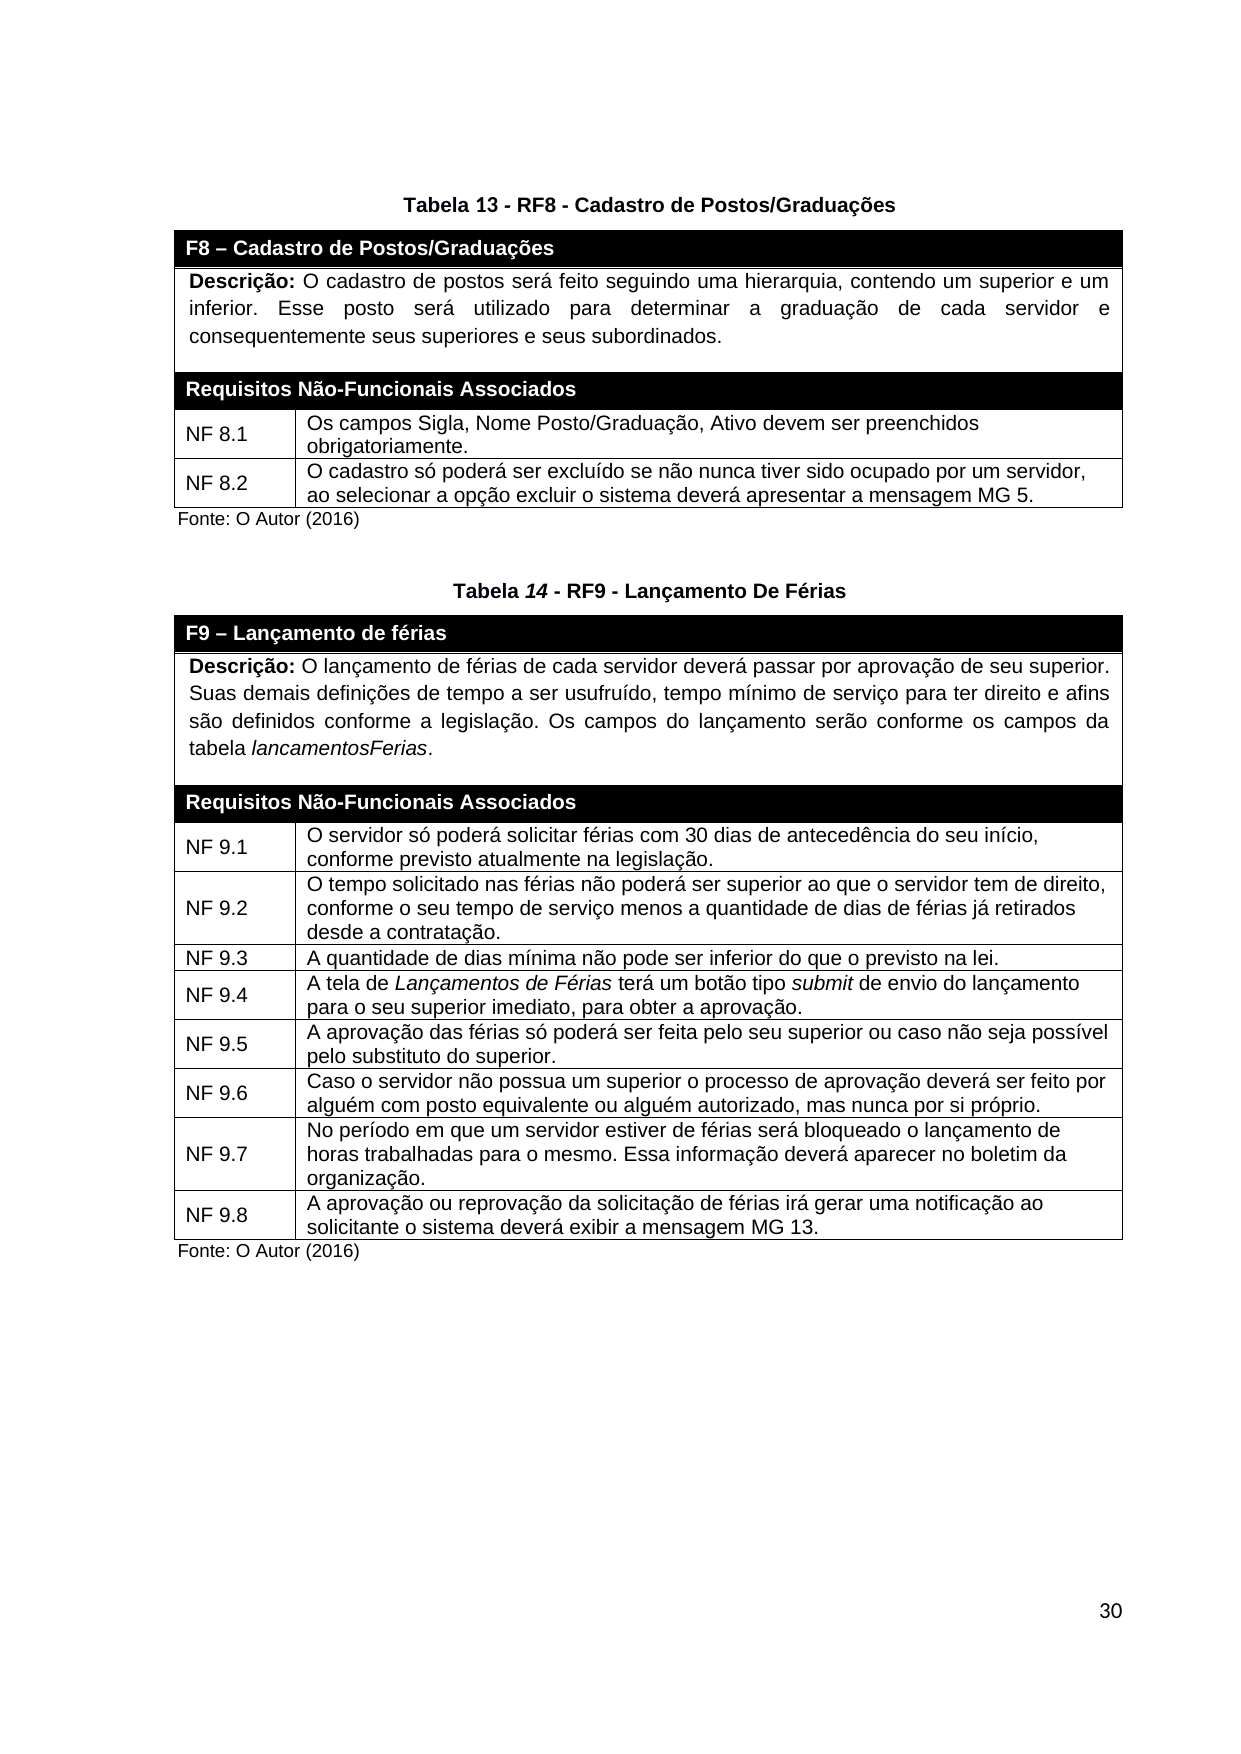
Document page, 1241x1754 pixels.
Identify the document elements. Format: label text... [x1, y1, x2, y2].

table_cell Requisitos Não-Funcionais Associados [175, 373, 1122, 409]
table_cell Descrição: O lançamento de férias de cada servidor deverá passar por aprovação de seu superior. Suas demais definições de tempo a ser usufruído, tempo mínimo de serviço para ter direito e afins são definidos conforme a legislação. Os campos do lançamento serão conforme os campos da tabela lancamentosFerias. [175, 654, 1122, 784]
table_cell Os campos Sigla, Nome Posto/Graduação, Ativo devem ser preenchidos obrigatoriamente. [296, 410, 1122, 458]
table_cell O cadastro só poderá ser excluído se não nunca tiver sido ocupado por um servidor, ao selecionar a opção excluir o sistema deverá apresentar a mensagem MG 5. [296, 459, 1122, 507]
table_header F9 – Lançamento de férias [175, 616, 1122, 652]
table_cell NF 9.3 [175, 945, 295, 970]
table_cell A aprovação das férias só poderá ser feita pelo seu superior ou caso não seja possível pelo substituto do superior. [296, 1020, 1122, 1068]
table_cell NF 8.1 [175, 410, 295, 458]
table_cell NF 9.7 [175, 1118, 295, 1190]
table_cell Descrição: O cadastro de postos será feito seguindo uma hierarquia, contendo um superior e um inferior. Esse posto será utilizado para determinar a graduação de cada servidor e consequentemente seus superiores e seus subordinados. [175, 269, 1122, 372]
text Tabela 13 - RF8 - Cadastro de Postos/Graduações [177, 190, 1122, 218]
table_cell Requisitos Não-Funcionais Associados [175, 786, 1122, 822]
table_cell NF 9.8 [175, 1191, 295, 1239]
table_cell NF 9.4 [175, 971, 295, 1019]
table_cell O tempo solicitado nas férias não poderá ser superior ao que o servidor tem de direito, conforme o seu tempo de serviço menos a quantidade de dias de férias já retirados desde a contratação. [296, 872, 1122, 944]
table_cell O servidor só poderá solicitar férias com 30 dias de antecedência do seu início, conforme previsto atualmente na legislação. [296, 823, 1122, 871]
table_cell No período em que um servidor estiver de férias será bloqueado o lançamento de horas trabalhadas para o mesmo. Essa informação deverá aparecer no boletim da organização. [296, 1118, 1122, 1190]
table_cell Caso o servidor não possua um superior o processo de aprovação deverá ser feito por alguém com posto equivalente ou alguém autorizado, mas nunca por si próprio. [296, 1069, 1122, 1117]
text Tabela 14 - RF9 - Lançamento De Férias [177, 579, 1122, 603]
table_cell A quantidade de dias mínima não pode ser inferior do que o previsto na lei. [296, 945, 1122, 970]
table_cell A tela de Lançamentos de Férias terá um botão tipo submit de envio do lançamento para o seu superior imediato, para obter a aprovação. [296, 971, 1122, 1019]
text Fonte: O Autor (2016) [177, 1240, 1157, 1262]
table_cell NF 9.5 [175, 1020, 295, 1068]
text Fonte: O Autor (2016) [177, 508, 1157, 530]
table_cell NF 9.6 [175, 1069, 295, 1117]
table_cell NF 8.2 [175, 459, 295, 507]
table_cell NF 9.1 [175, 823, 295, 871]
table_header F8 – Cadastro de Postos/Graduações [175, 231, 1122, 267]
table_cell A aprovação ou reprovação da solicitação de férias irá gerar uma notificação ao solicitante o sistema deverá exibir a mensagem MG 13. [296, 1191, 1122, 1239]
table_cell NF 9.2 [175, 872, 295, 944]
